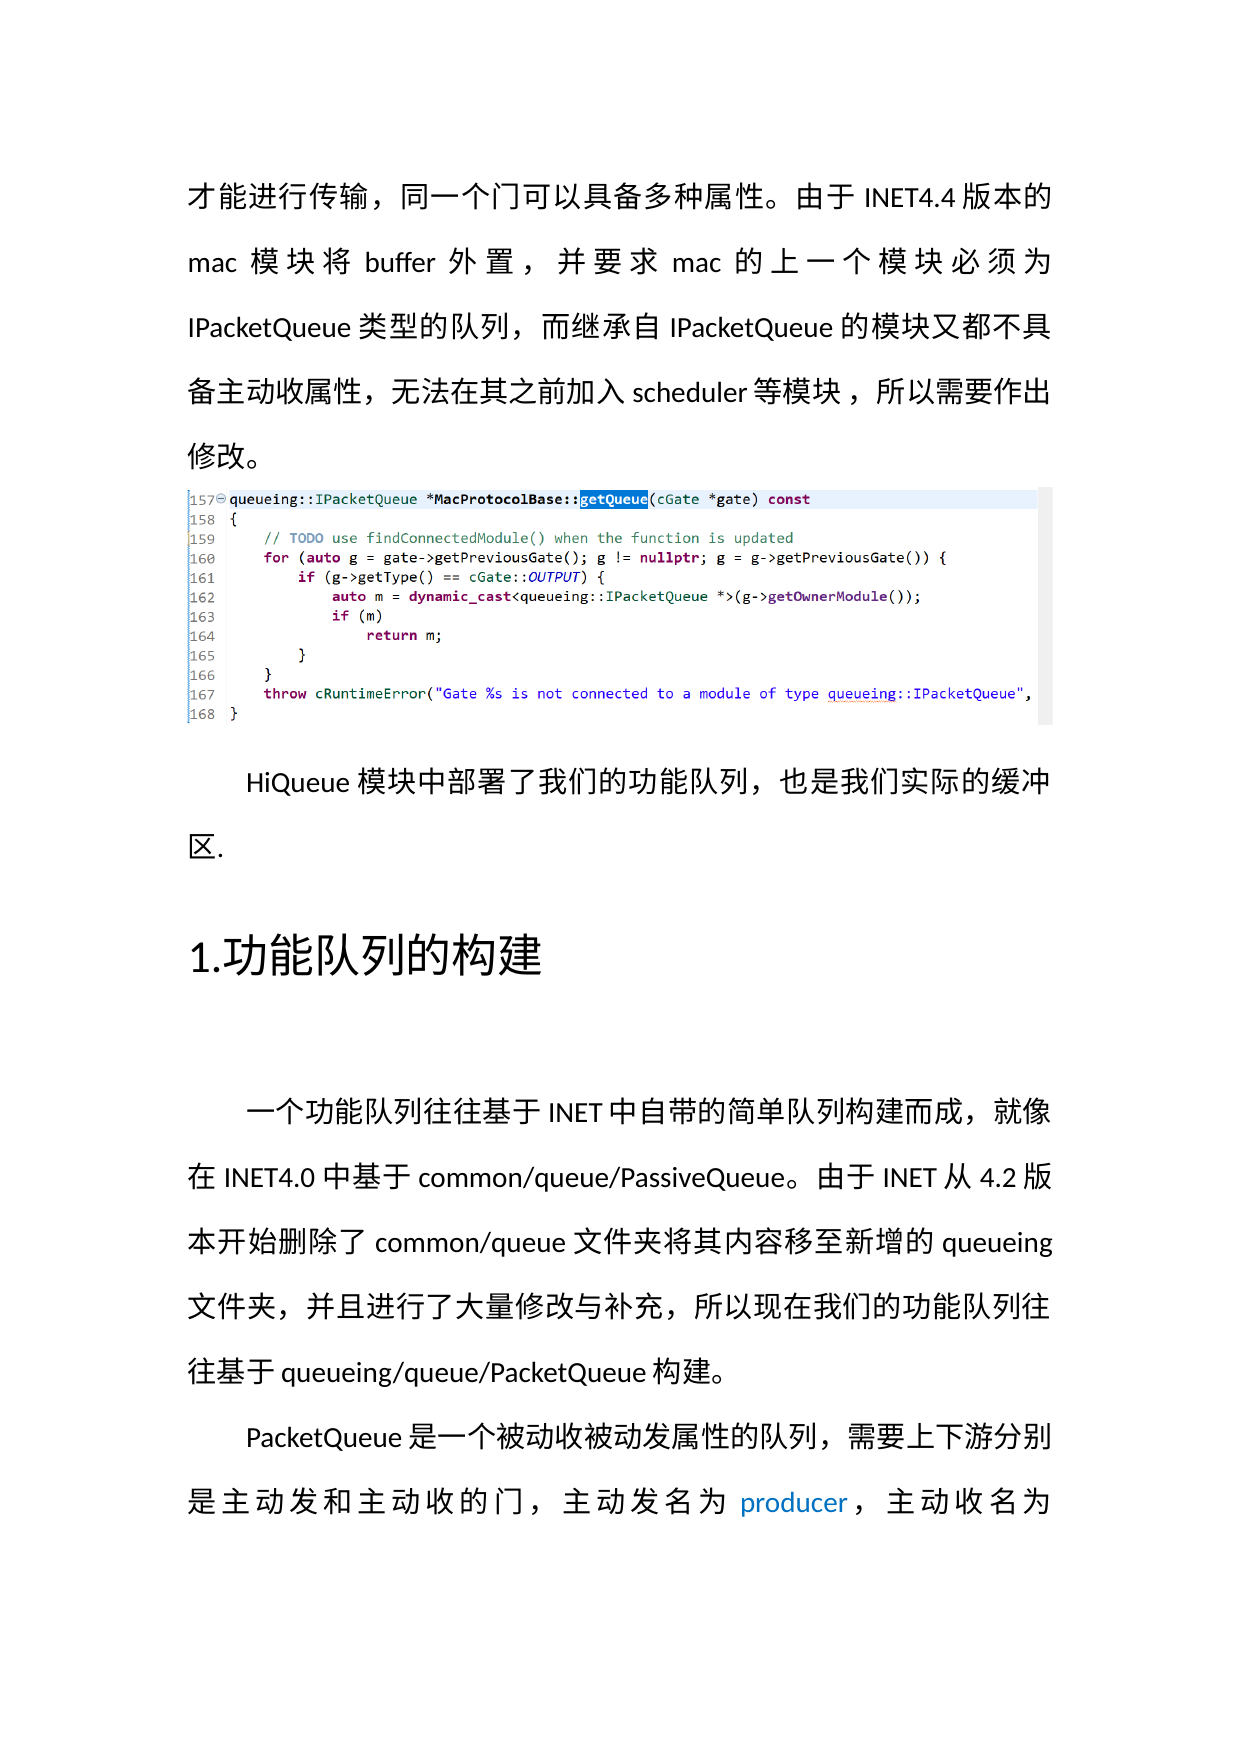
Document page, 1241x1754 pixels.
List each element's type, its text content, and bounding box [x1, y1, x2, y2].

text 一个功能队列往往基于INET中自带的简单队列构建而成，就像在INET4.0中基于common/queue/PassiveQueue。由于INET从4.2版本开始删除了common/queue文件夹将其内容移至新增的queueing文件夹，并且进行了大量修改与补充，所以现在我们的功能队列往往基于queueing/queue/PacketQueue构建。 [187, 1077, 1053, 1402]
text HiQueue模块中部署了我们的功能队列，也是我们实际的缓冲区. [187, 747, 1053, 877]
subtitle 1.功能队列的构建 [187, 904, 1053, 1002]
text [187, 162, 1053, 487]
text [187, 1402, 1053, 1532]
picture [187, 487, 1053, 725]
